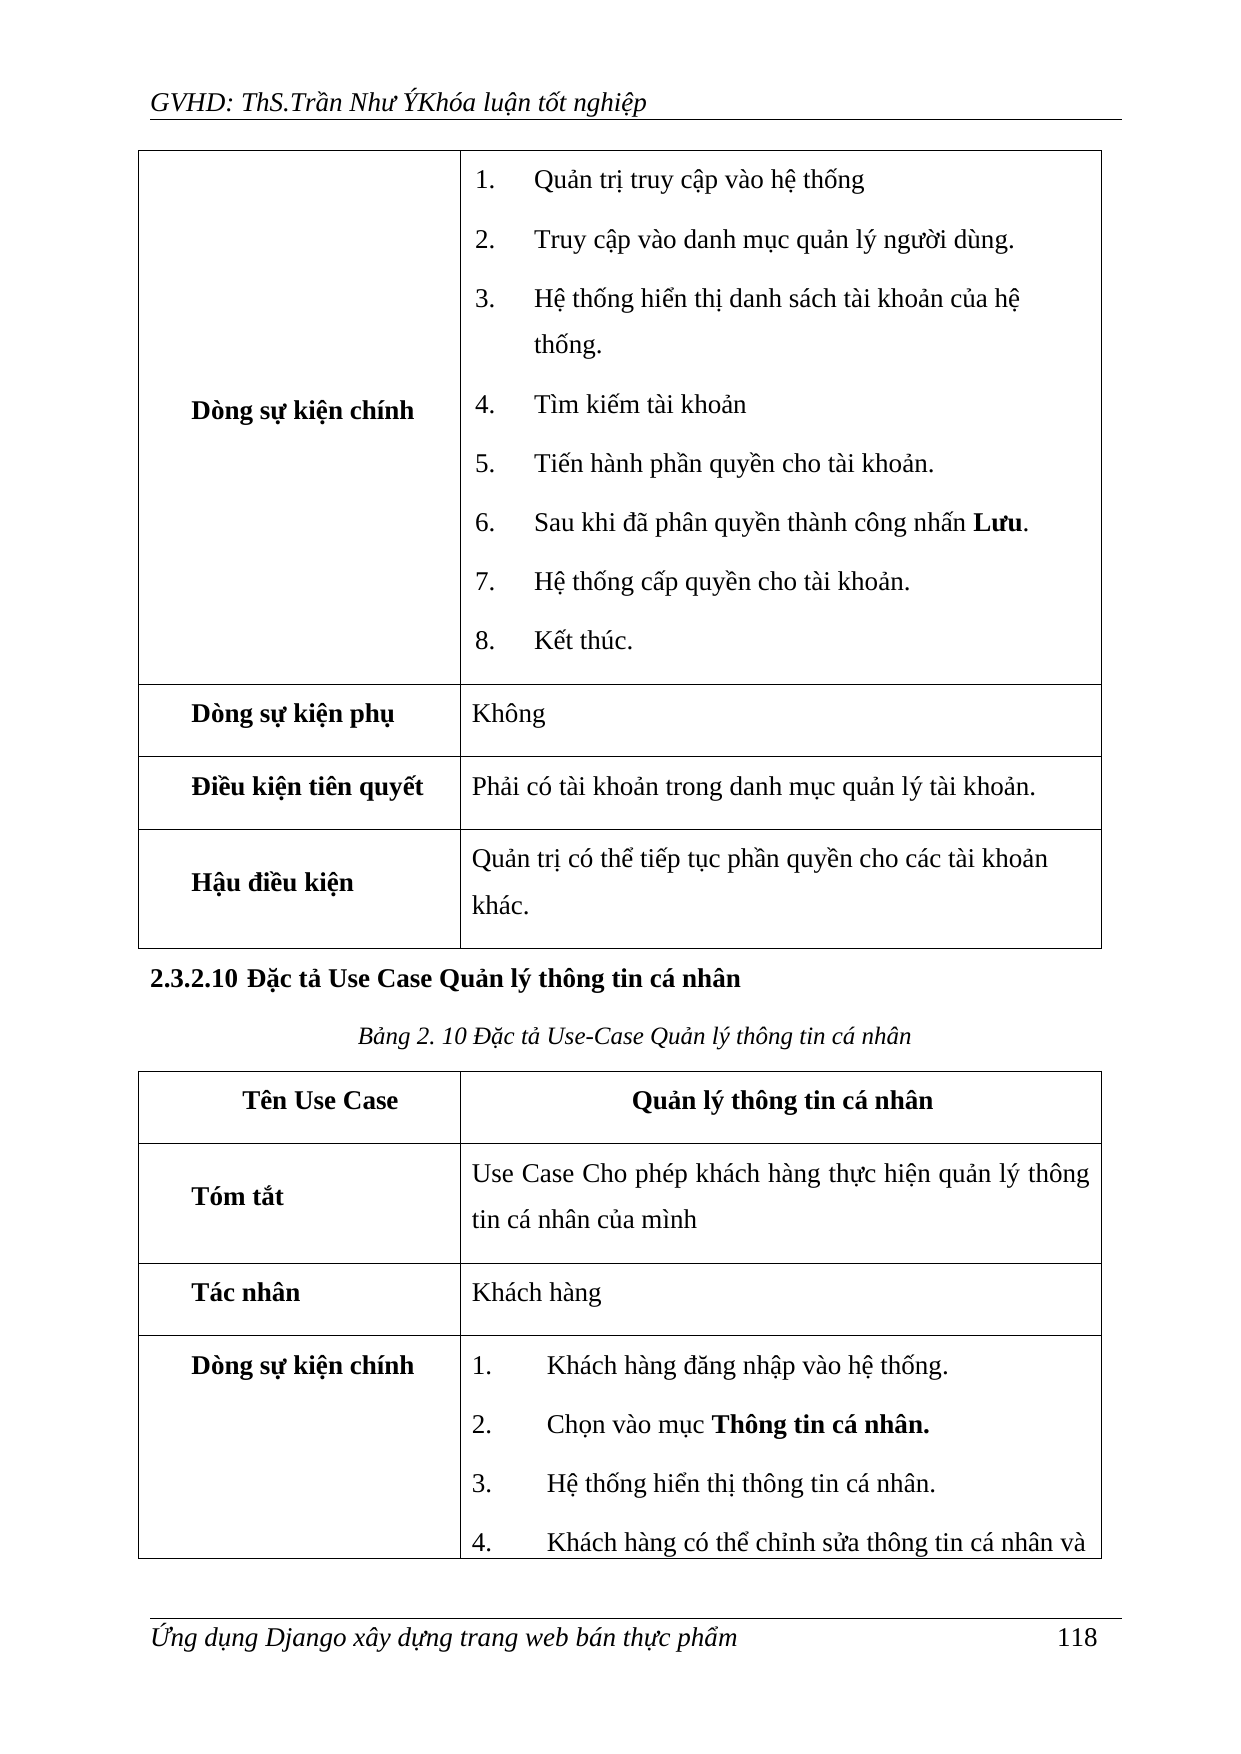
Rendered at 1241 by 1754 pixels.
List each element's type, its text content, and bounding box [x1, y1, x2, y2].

table_header Tên Use Case [139, 1072, 460, 1143]
table_cell Tóm tắt [139, 1144, 460, 1263]
table_cell Phải có tài khoản trong danh mục quản lý tài khoản. [461, 757, 1101, 829]
table_cell Use Case Cho phép khách hàng thực hiện quản lý thông tin cá nhân của mình [461, 1144, 1101, 1263]
table_cell Dòng sự kiện phụ [139, 685, 460, 756]
table_cell Dòng sự kiện chính [139, 1336, 460, 1558]
table_cell Quản trị truy cập vào hệ thống Truy cập vào danh mục quản lý người dùng. Hệ thống hiển thị danh sách tài khoản của hệ thống. Tìm kiếm tài khoản Tiến hành phần quyền cho tài khoản. Sau khi đã phân quyền thành công nhấn Lưu. Hệ thống cấp quyền cho tài khoản. Kết thúc. [461, 151, 1101, 683]
subtitle Đặc tả Use Case Quản lý thông tin cá nhân [150, 962, 1122, 993]
table_cell Tác nhân [139, 1264, 460, 1335]
table_cell Dòng sự kiện chính [139, 151, 460, 683]
table_cell Không [461, 685, 1101, 756]
text Bảng 2. 10 Đặc tả Use-Case Quản lý thông tin cá nhân [150, 1021, 1122, 1050]
table_cell Khách hàng [461, 1264, 1101, 1335]
table_header Quản lý thông tin cá nhân [461, 1072, 1101, 1143]
table_cell Điều kiện tiên quyết [139, 757, 460, 829]
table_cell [461, 1336, 1101, 1558]
table_cell Quản trị có thể tiếp tục phần quyền cho các tài khoản khác. [461, 830, 1101, 948]
table_cell Hậu điều kiện [139, 830, 460, 948]
